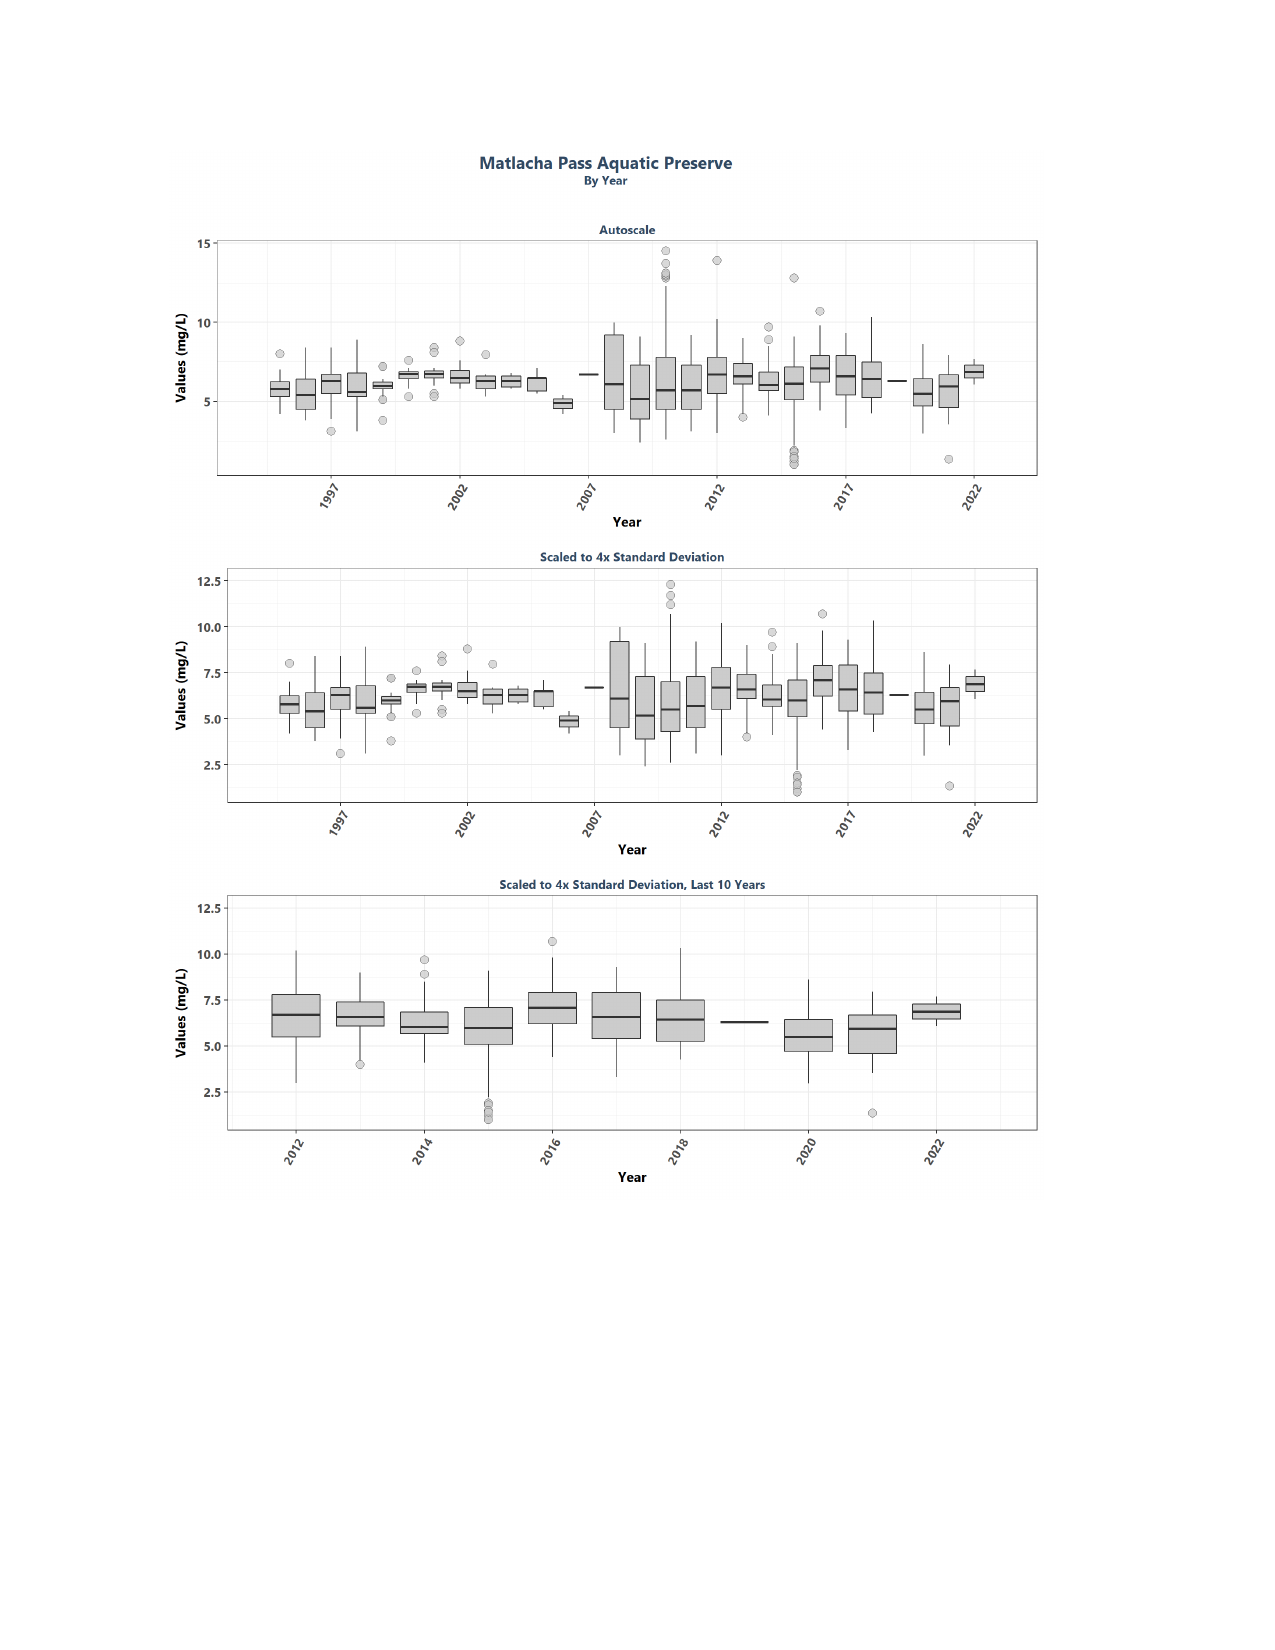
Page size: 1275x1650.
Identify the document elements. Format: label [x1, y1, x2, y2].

picture [168, 150, 1044, 1200]
